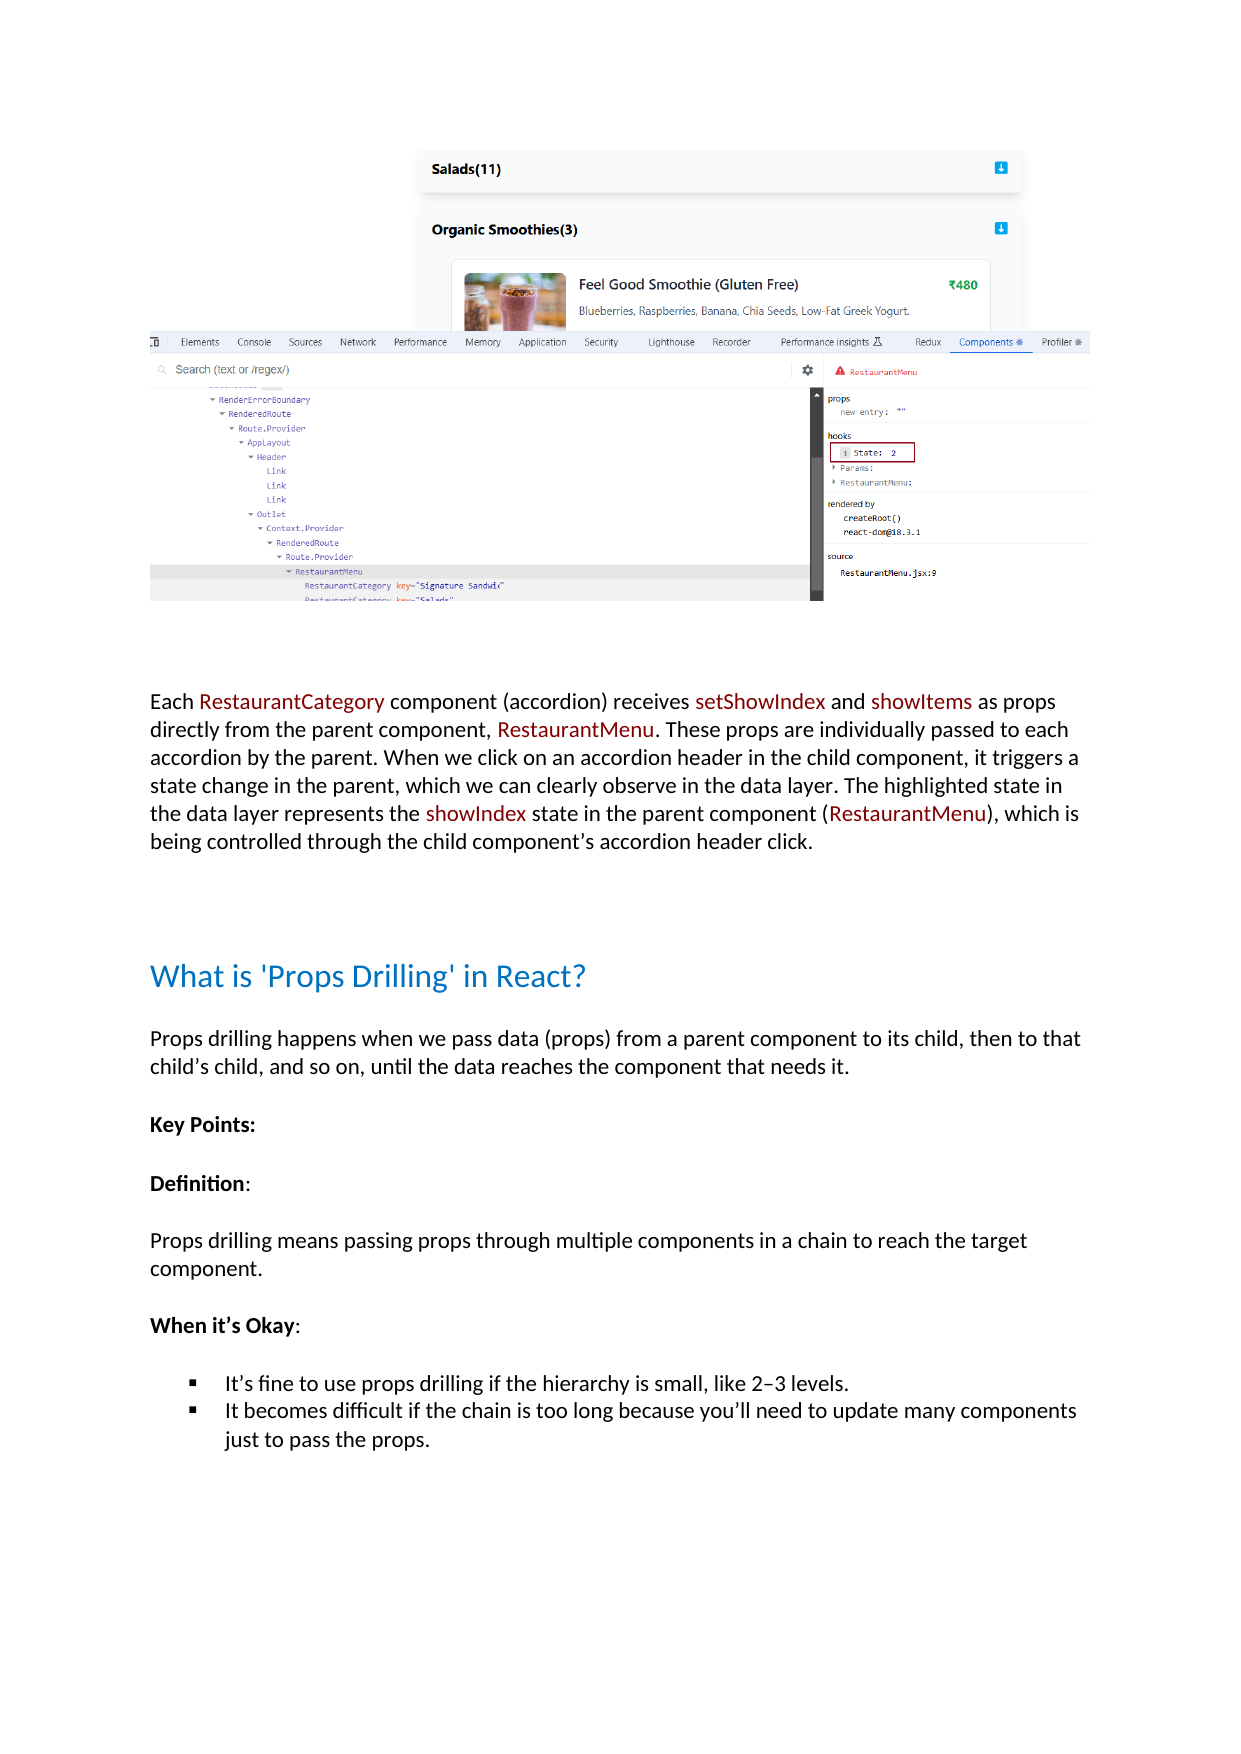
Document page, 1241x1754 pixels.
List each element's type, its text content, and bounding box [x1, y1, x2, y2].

text Props drilling happens when we pass data (props) from a parent component to its child, then to that child’s child, and so on, until the data reaches the component that needs it. [150, 1024, 1090, 1081]
text Each RestaurantCategory component (accordion) receives setShowIndex and showItems as props directly from the parent component, RestaurantMenu. These props are individually passed to each accordion by the parent. When we click on an accordion header in the child component, it triggers a state change in the parent, which we can clearly observe in the data layer. The highlighted state in the data layer represents the showIndex state in the parent component (RestaurantMenu), which is being controlled through the child component’s accordion header click. [150, 687, 1090, 856]
list It’s fine to use props drilling if the hierarchy is small, like 2–3 levels. [187, 1369, 1090, 1397]
text Props drilling means passing props through multiple components in a chain to reach the target component. [150, 1226, 1090, 1282]
list It becomes difficult if the chain is too long because you’ll need to update many components just to pass the props. [187, 1397, 1090, 1453]
text When it’s Okay: [150, 1311, 1090, 1339]
picture [150, 150, 1091, 601]
text Definition: [150, 1169, 1090, 1197]
subtitle Key Points: [150, 1110, 1090, 1138]
text What is 'Props Drilling' in React? [150, 954, 1090, 995]
